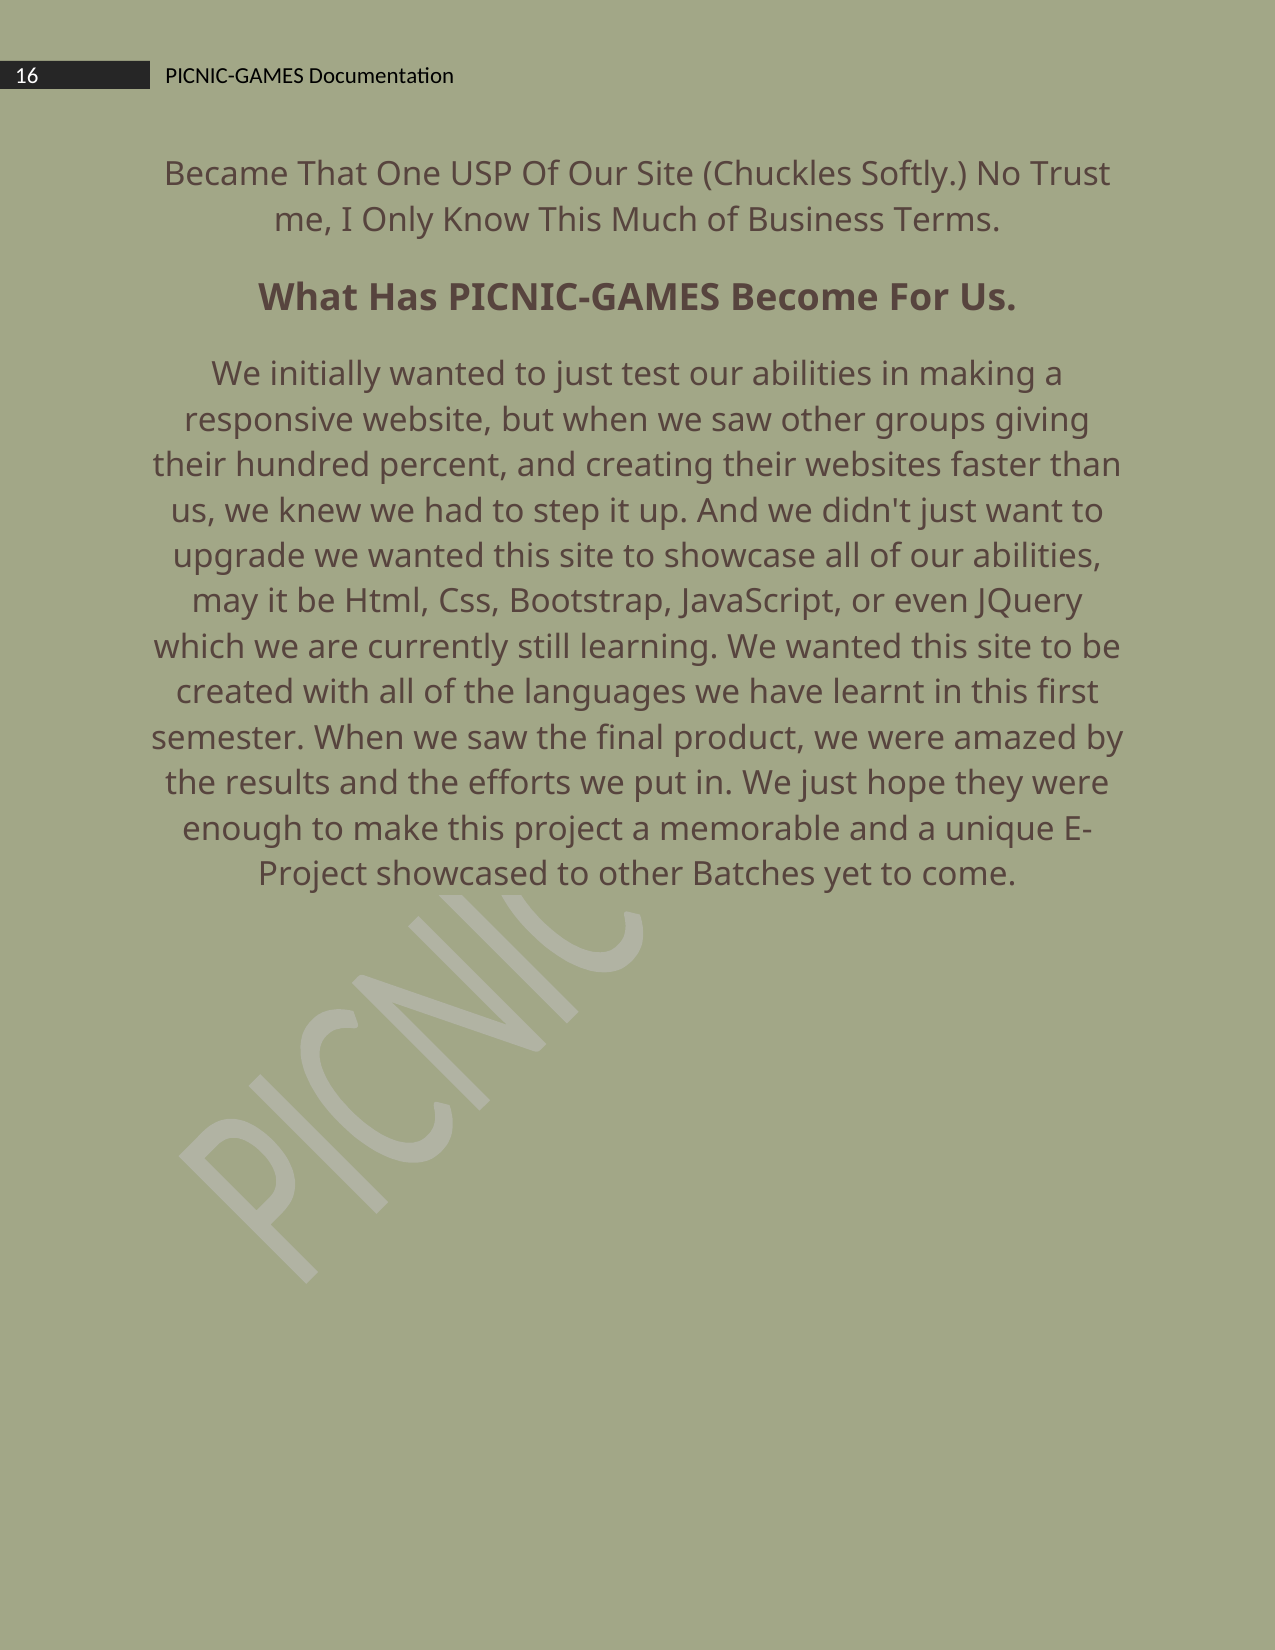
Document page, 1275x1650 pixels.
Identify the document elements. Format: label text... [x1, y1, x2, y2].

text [150, 150, 1125, 241]
text What Has PICNIC-GAMES Become For Us. [150, 270, 1125, 321]
text We initially wanted to just test our abilities in making a responsive website, but when we saw other groups giving their hundred percent, and creating their websites faster than us, we knew we had to step it up. And we didn't just want to upgrade we wanted this site to showcase all of our abilities, may it be Html, Css, Bootstrap, JavaScript, or even JQuery which we are currently still learning. We wanted this site to be created with all of the languages we have learnt in this first semester. When we saw the final product, we were amazed by the results and the efforts we put in. We just hope they were enough to make this project a memorable and a unique E-Project showcased to other Batches yet to come. [150, 350, 1125, 895]
